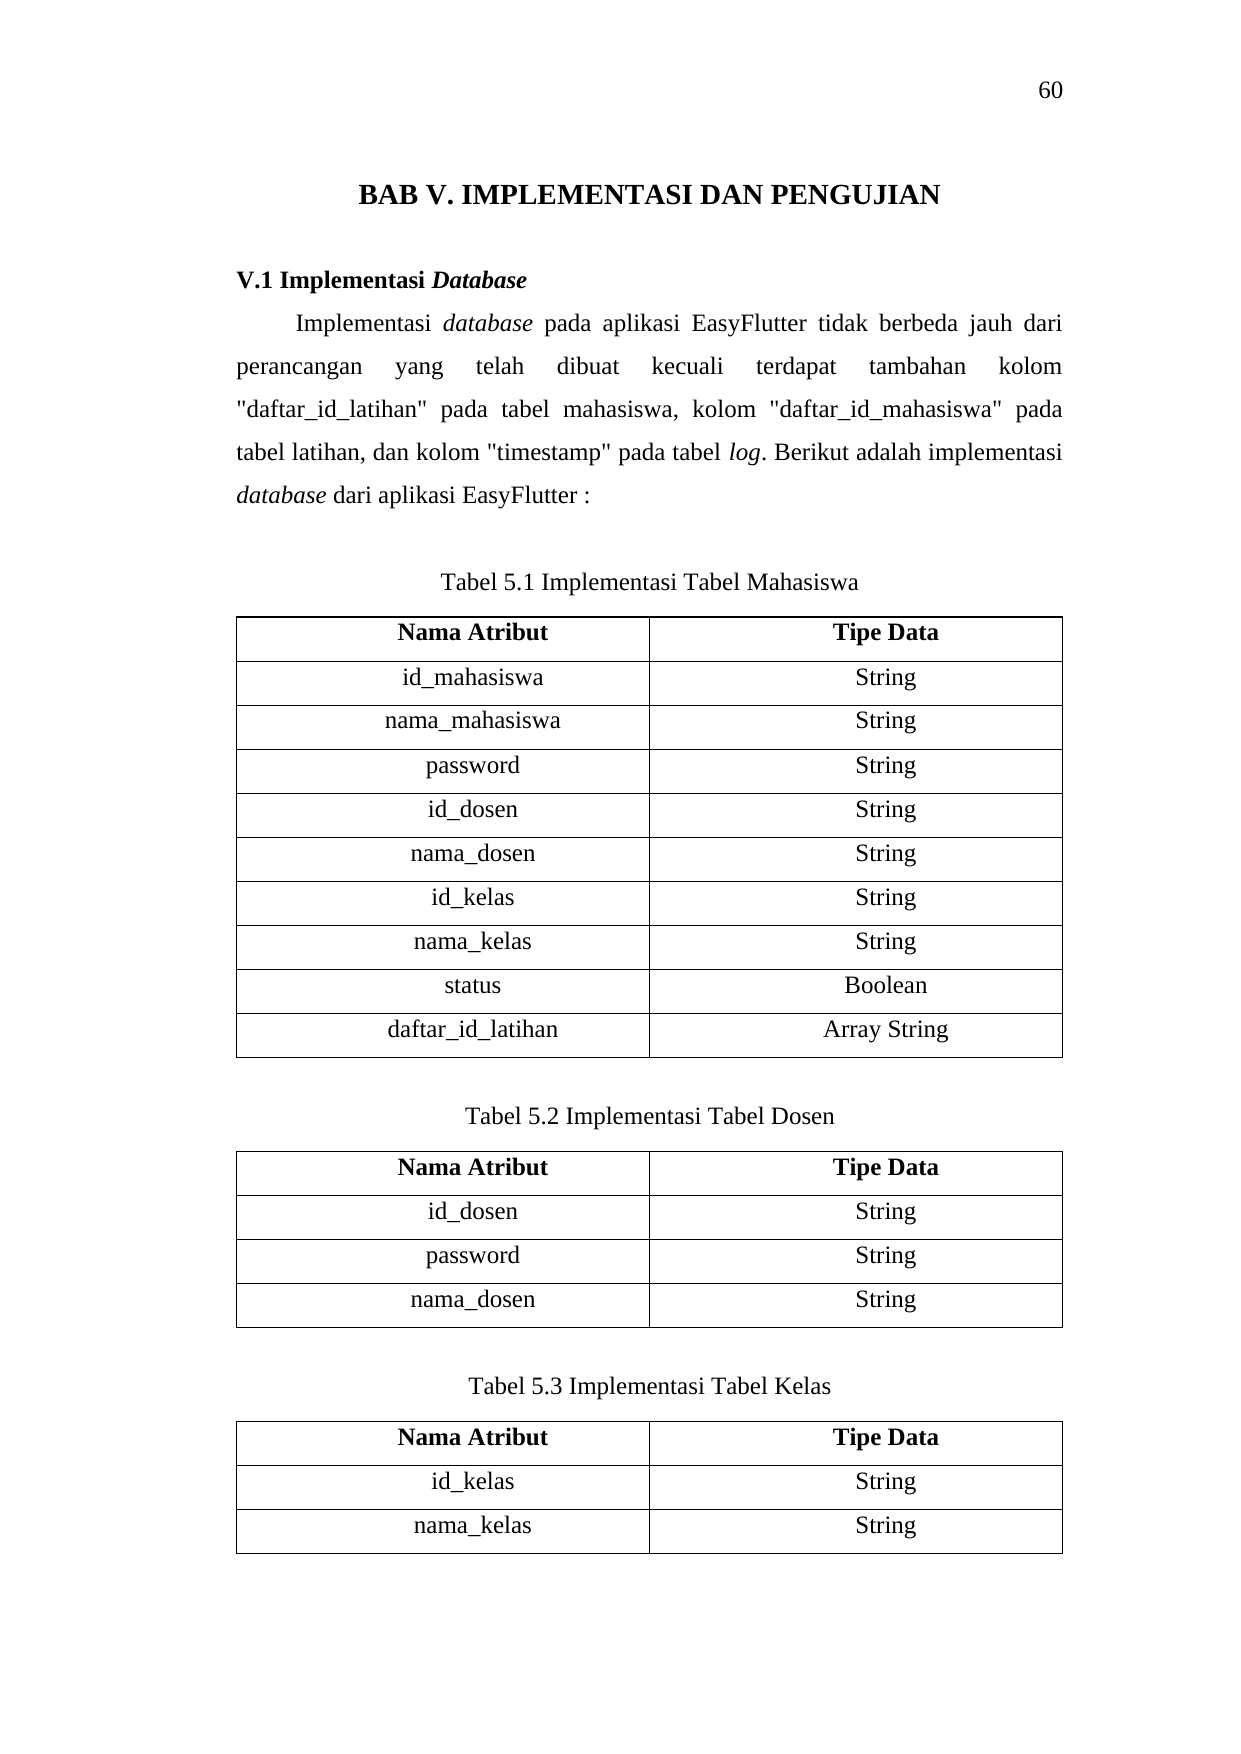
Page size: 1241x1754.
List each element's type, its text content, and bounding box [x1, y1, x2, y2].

table_cell String [650, 662, 1062, 704]
table_cell Array String [650, 1014, 1062, 1057]
table_cell String [650, 926, 1062, 969]
table_cell String [650, 838, 1062, 881]
table_cell String [650, 1196, 1062, 1239]
table_cell nama_mahasiswa [237, 706, 649, 749]
text Implementasi database pada aplikasi EasyFlutter tidak berbeda jauh dari perancangan yang telah dibuat kecuali terdapat tambahan kolom "daftar_id_latihan" pada tabel mahasiswa, kolom "daftar_id_mahasiswa" pada tabel latihan, dan kolom "timestamp" pada tabel log. Berikut adalah implementasi database dari aplikasi EasyFlutter : [236, 308, 1063, 509]
table_cell String [650, 1466, 1062, 1509]
text Tabel 5.2 Implementasi Tabel Dosen [236, 1101, 1063, 1130]
table_cell String [650, 750, 1062, 793]
table_cell Boolean [650, 970, 1062, 1013]
subtitle . IMPLEMENTASI DAN PENGUJIAN [236, 177, 1063, 211]
table_cell id_kelas [237, 882, 649, 925]
table_header Nama Atribut [237, 1422, 649, 1465]
table_cell password [237, 750, 649, 793]
table_cell password [237, 1240, 649, 1283]
table_cell id_kelas [237, 1466, 649, 1509]
table_header Tipe Data [650, 1152, 1062, 1195]
table_cell String [650, 794, 1062, 837]
table_cell nama_dosen [237, 1284, 649, 1327]
table_header Tipe Data [650, 1422, 1062, 1465]
table_cell nama_kelas [237, 1510, 649, 1553]
table_cell status [237, 970, 649, 1013]
table_cell String [650, 1240, 1062, 1283]
subtitle Implementasi Database [236, 265, 1063, 294]
table_cell String [650, 882, 1062, 925]
table_cell nama_dosen [237, 838, 649, 881]
table_header Tipe Data [650, 618, 1062, 661]
table_cell String [650, 706, 1062, 749]
table_cell String [650, 1510, 1062, 1553]
table_cell id_dosen [237, 794, 649, 837]
table_header Nama Atribut [237, 618, 649, 661]
table_cell id_dosen [237, 1196, 649, 1239]
text Tabel 5.1 Implementasi Tabel Mahasiswa [236, 567, 1063, 596]
table_cell daftar_id_latihan [237, 1014, 649, 1057]
table_cell id_mahasiswa [237, 662, 649, 704]
table_cell nama_kelas [237, 926, 649, 969]
text Tabel 5.3 Implementasi Tabel Kelas [236, 1371, 1063, 1400]
table_cell String [650, 1284, 1062, 1327]
table_header Nama Atribut [237, 1152, 649, 1195]
